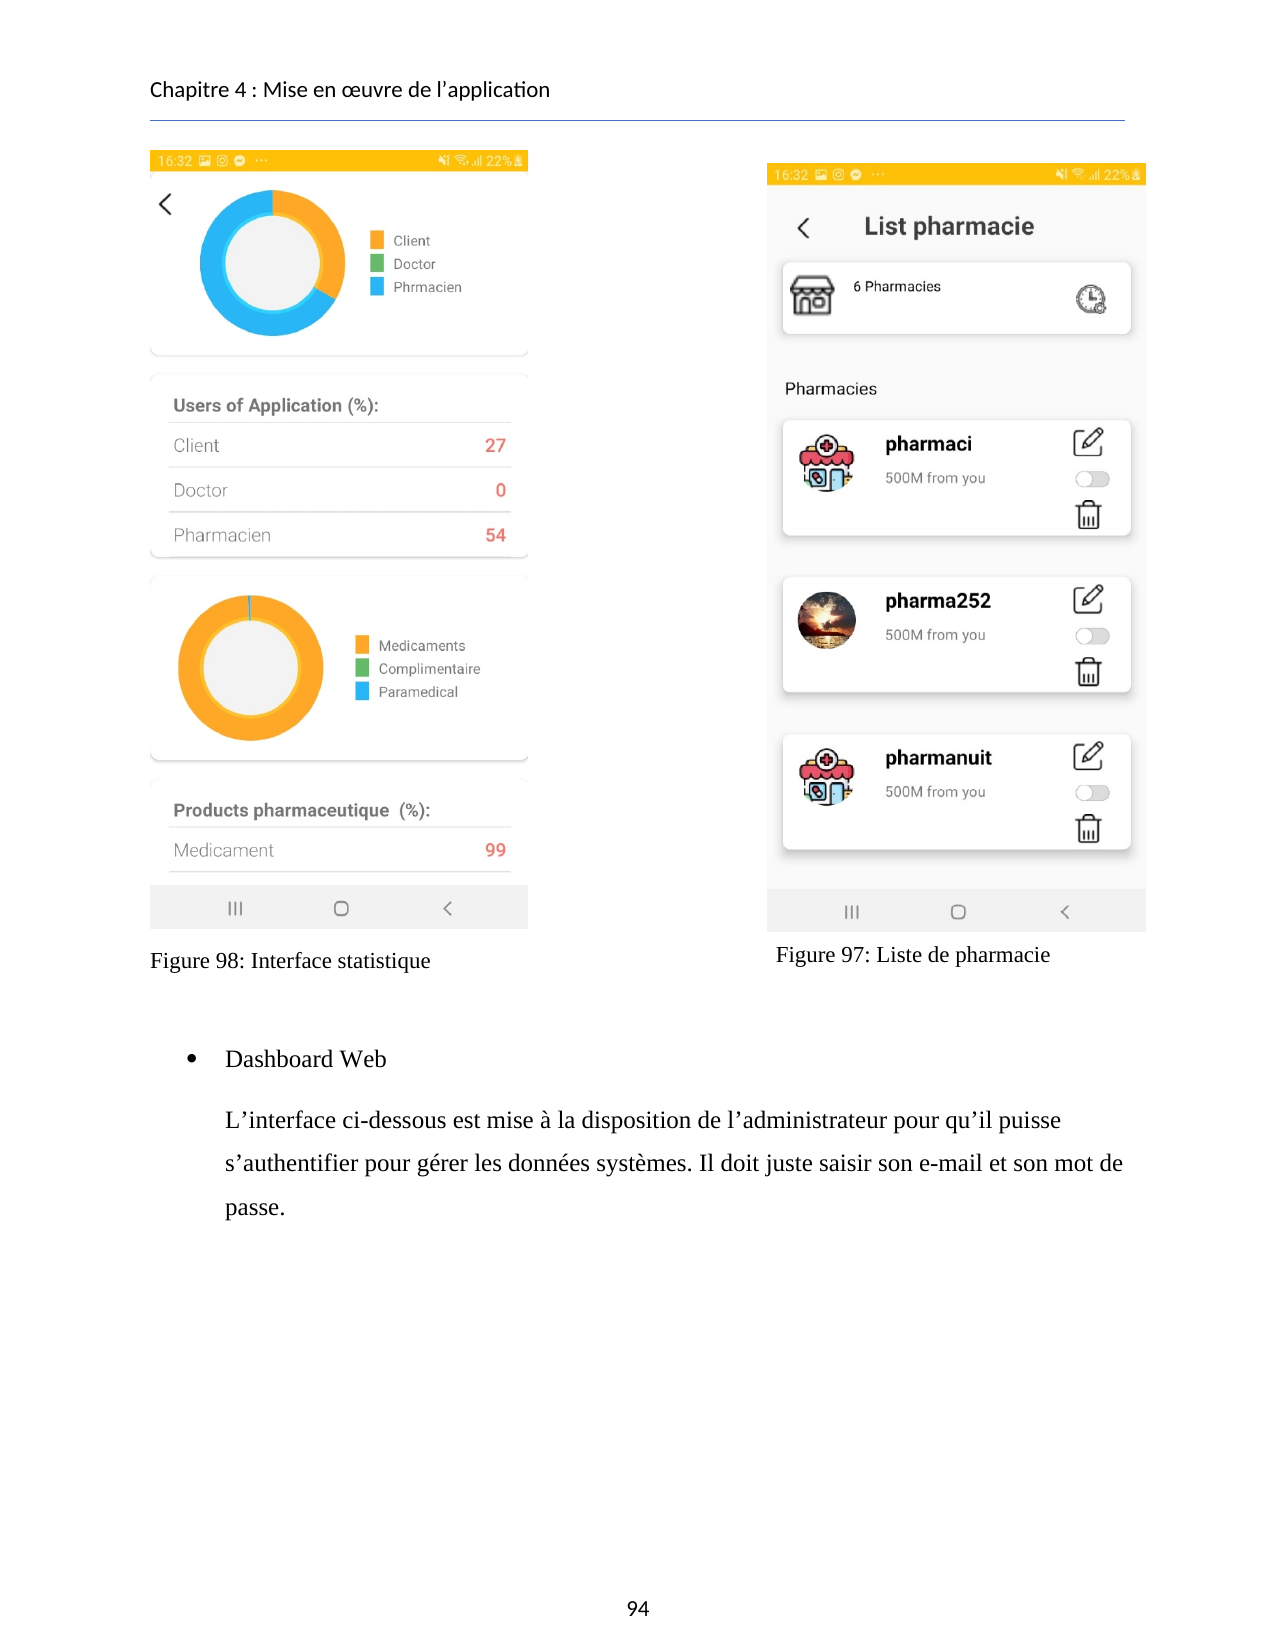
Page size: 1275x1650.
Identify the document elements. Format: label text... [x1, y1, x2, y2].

list L’interface ci-dessous est mise à la disposition de l’administrateur pour qu’il puisse s’authentifier pour gérer les données systèmes. Il doit juste saisir son e-mail et son mot de passe. [225, 1105, 1125, 1220]
list Dashboard Web [187, 1044, 1125, 1073]
picture [767, 163, 1147, 932]
text Figure 98: Interface statistique [150, 947, 1125, 974]
picture [150, 150, 529, 929]
